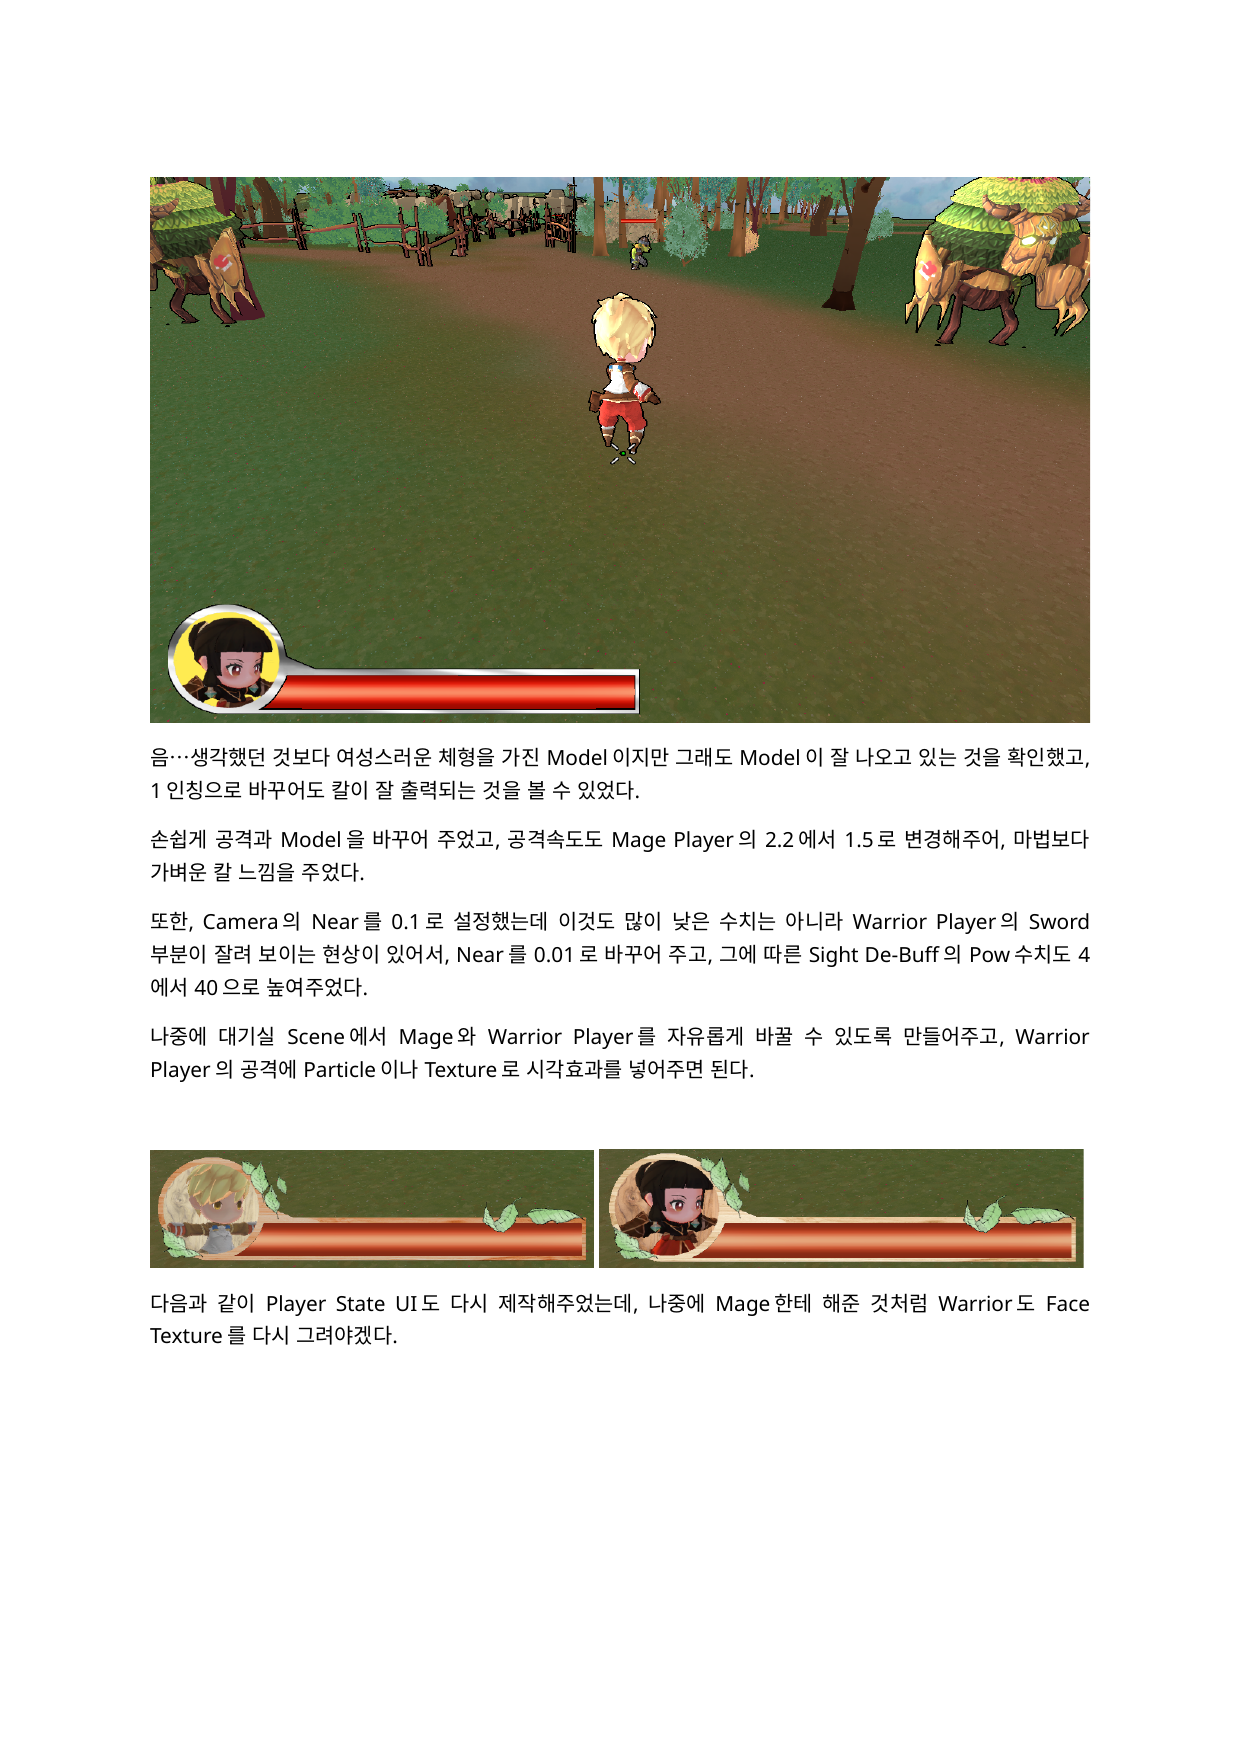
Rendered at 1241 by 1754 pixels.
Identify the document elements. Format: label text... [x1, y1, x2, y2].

picture [150, 177, 1091, 723]
text 또한, Camera의 Near를 0.1로 설정했는데 이것도 많이 낮은 수치는 아니라 Warrior Player의 Sword부분이 잘려 보이는 현상이 있어서, Near를 0.01로 바꾸어 주고, 그에 따른 Sight De-Buff의 Pow수치도 4에서 40으로 높여주었다. [150, 906, 1090, 1001]
text 손쉽게 공격과 Model을 바꾸어 주었고, 공격속도도 Mage Player의 2.2에서 1.5로 변경해주어, 마법보다 가벼운 칼 느낌을 주었다. [150, 823, 1090, 887]
text 나중에 대기실 Scene에서 Mage와 Warrior Player를 자유롭게 바꿀 수 있도록 만들어주고, Warrior Player의 공격에 Particle이나 Texture로 시각효과를 넣어주면 된다. [150, 1020, 1090, 1083]
text 음…생각했던 것보다 여성스러운 체형을 가진 Model이지만 그래도 Model이 잘 나오고 있는 것을 확인했고, 1인칭으로 바꾸어도 칼이 잘 출력되는 것을 볼 수 있었다. [150, 741, 1090, 804]
picture [599, 1149, 1084, 1268]
text 다음과 같이 Player State UI도 다시 제작해주었는데, 나중에 Mage한테 해준 것처럼 Warrior도 Face Texture를 다시 그려야겠다. [150, 1287, 1090, 1350]
picture [150, 1150, 594, 1268]
